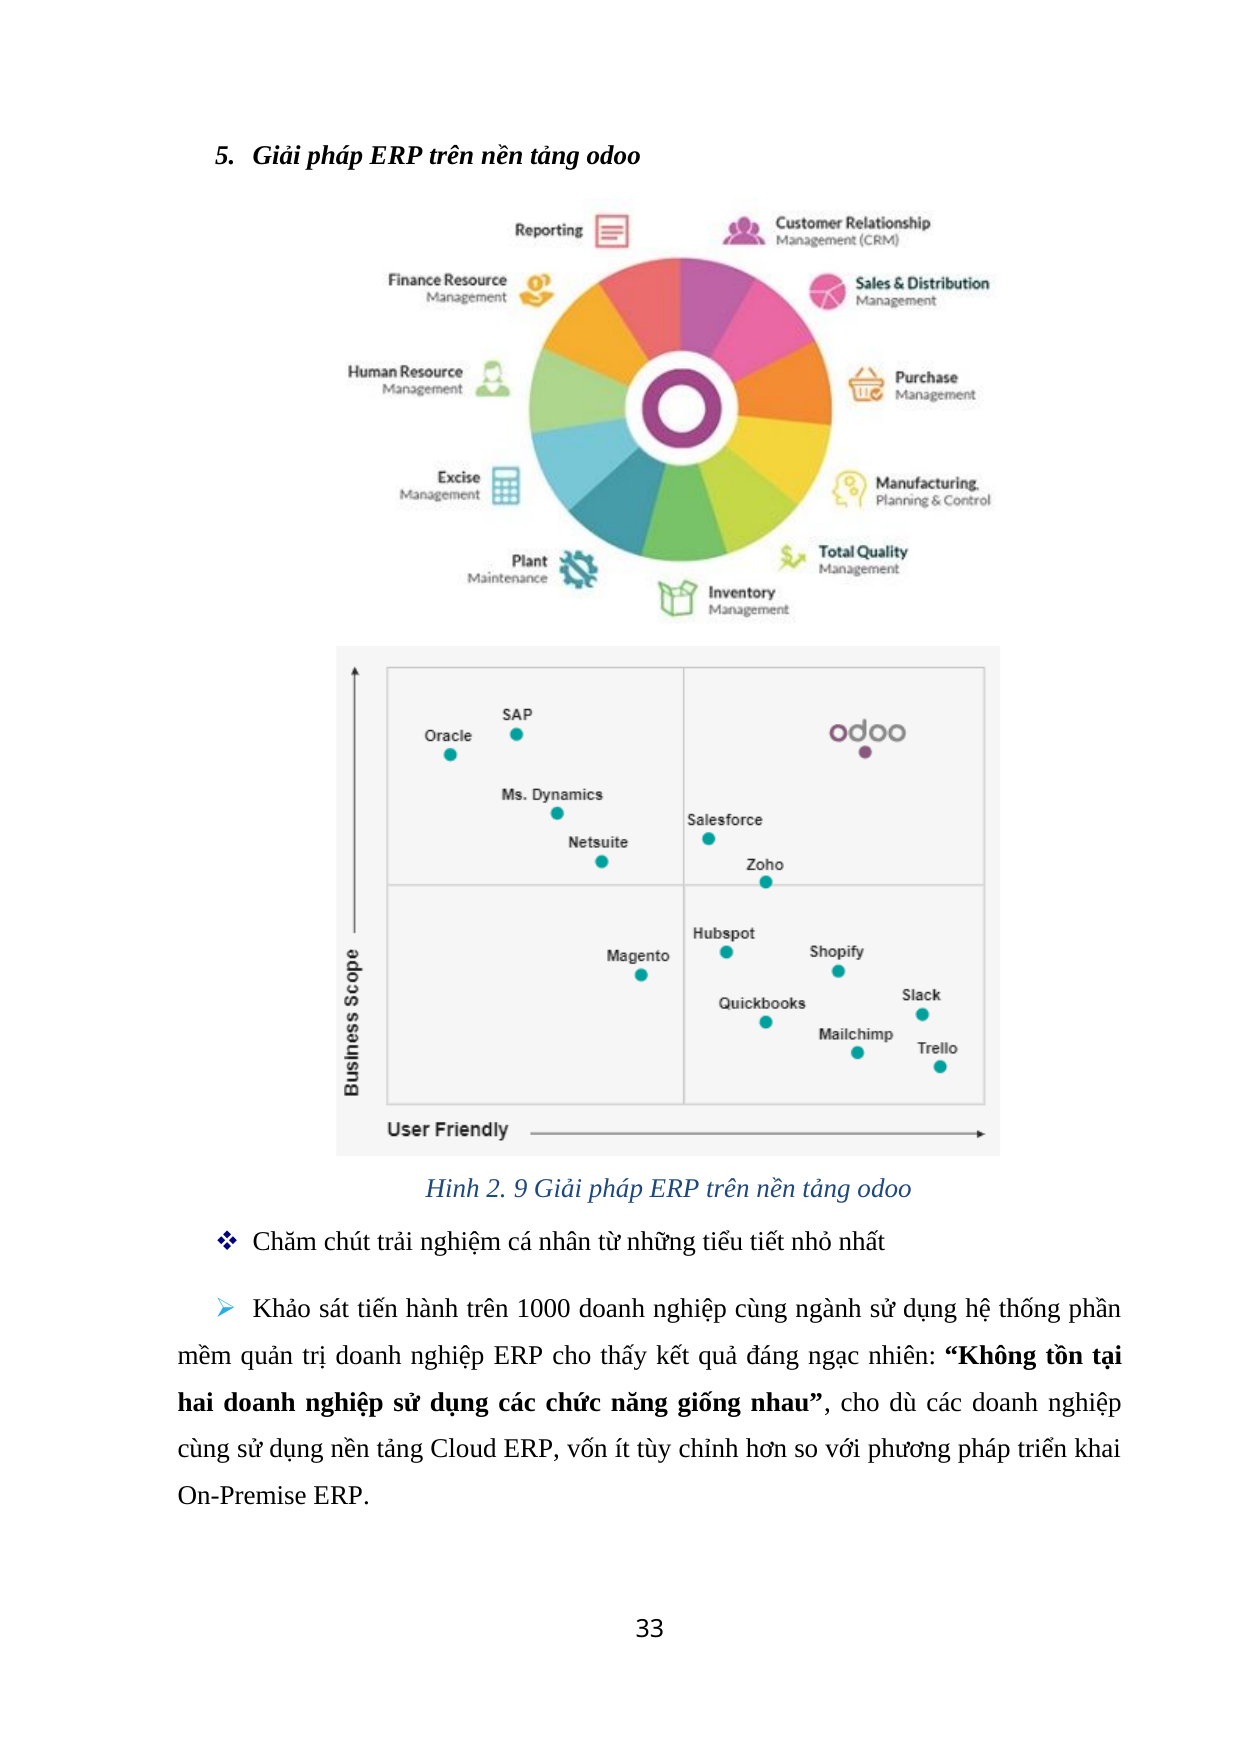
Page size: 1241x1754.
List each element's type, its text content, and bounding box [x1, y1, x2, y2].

text Hinh 2. 9 Giải pháp ERP trên nền tảng odoo [177, 1173, 1122, 1204]
picture [336, 646, 1001, 1156]
picture [333, 198, 1004, 630]
list Chăm chút trải nghiệm cá nhân từ những tiểu tiết nhỏ nhất [177, 1224, 1122, 1256]
subtitle Giải pháp ERP trên nền tảng odoo [177, 139, 1122, 170]
list Khảo sát tiến hành trên 1000 doanh nghiệp cùng ngành sử dụng hệ thống phần mềm quản trị doanh nghiệp ERP cho thấy kết quả đáng ngạc nhiên: “Không tồn tại hai doanh nghiệp sử dụng các chức năng giống nhau”, cho dù các doanh nghiệp cùng sử dụng nền tảng Cloud ERP, vốn ít tùy chỉnh hơn so với phương pháp triển khai On-Premise ERP. [177, 1292, 1122, 1510]
